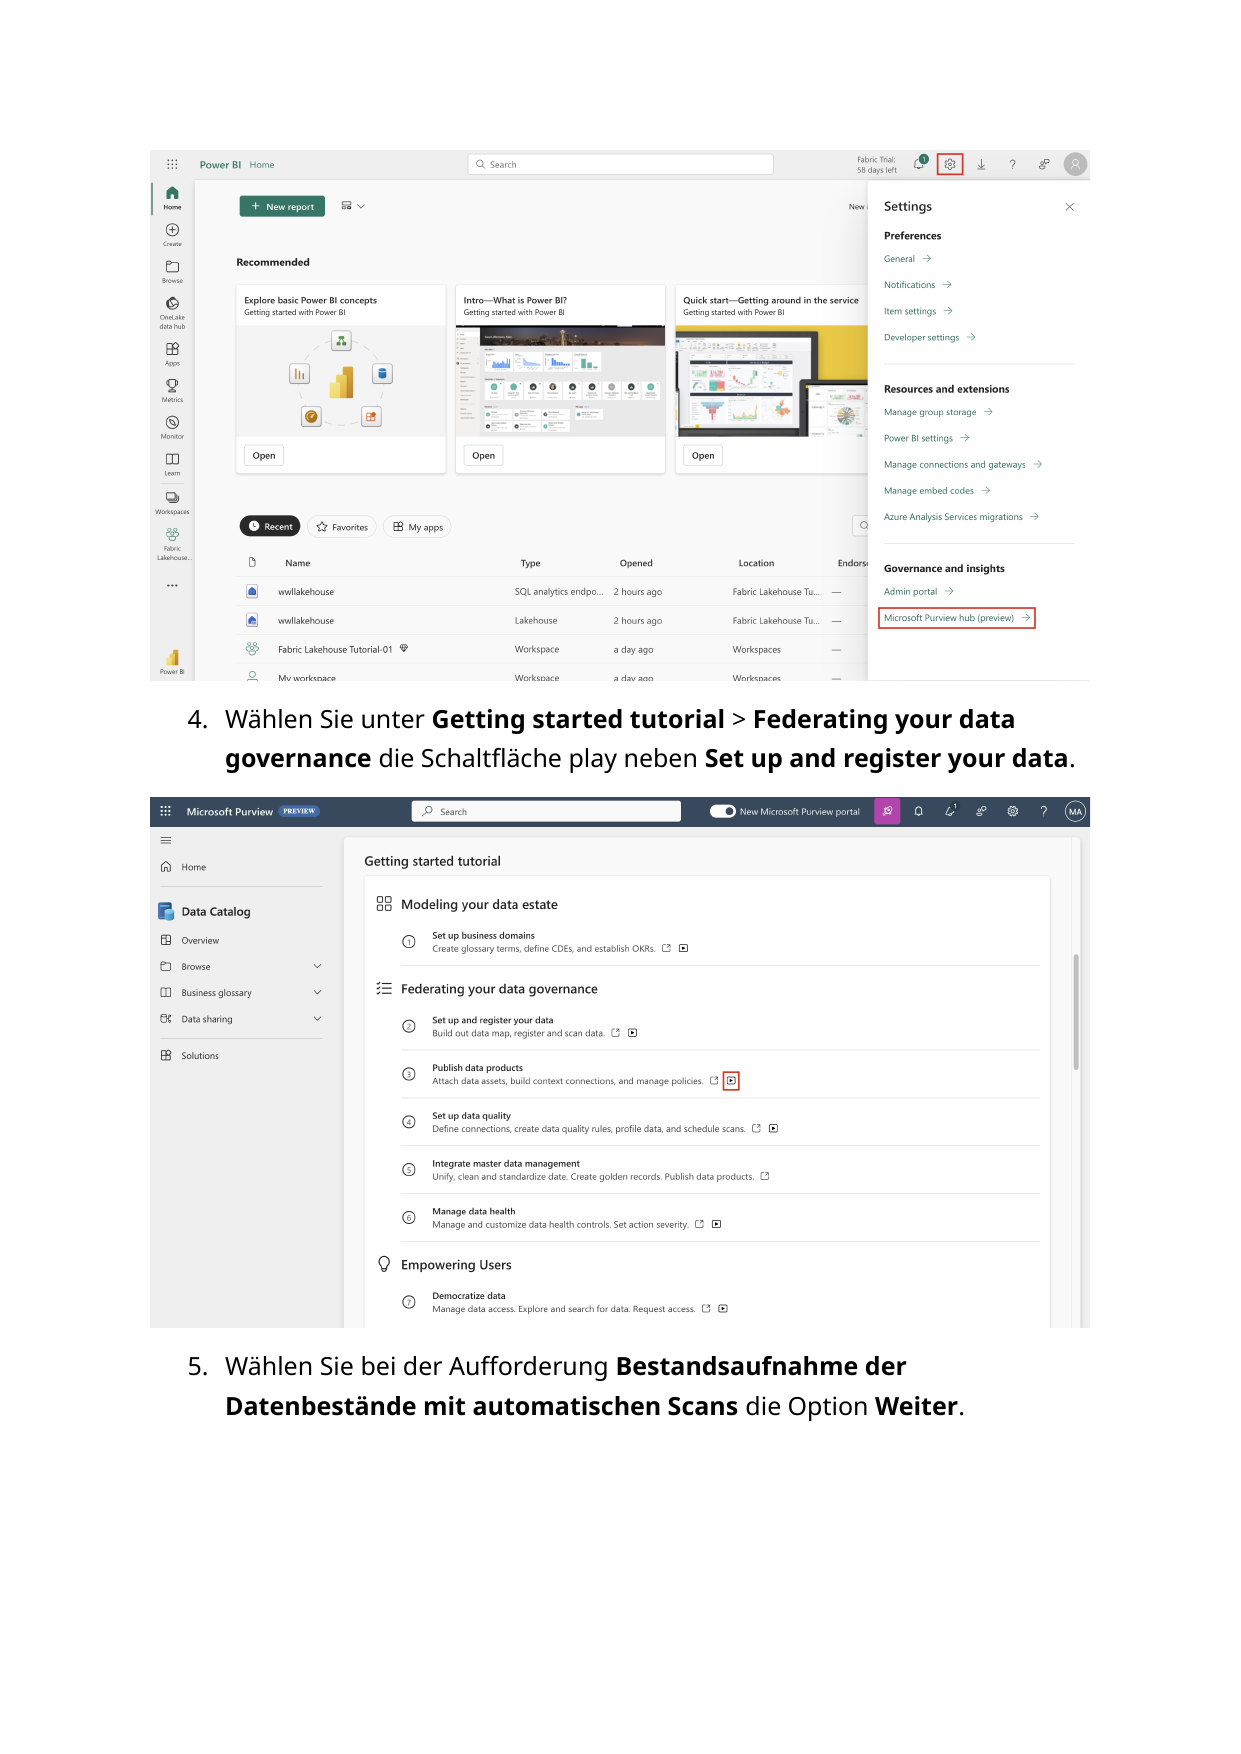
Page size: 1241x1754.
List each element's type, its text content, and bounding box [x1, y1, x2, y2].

picture [150, 150, 1091, 681]
list Wählen Sie unter Getting started tutorial > Federating your data governance die Schaltfläche play neben Set up and register your data. [187, 702, 1090, 775]
picture [150, 797, 1091, 1328]
list Wählen Sie bei der Aufforderung Bestandsaufnahme der Datenbestände mit automatischen Scans die Option Weiter. [187, 1349, 1090, 1422]
